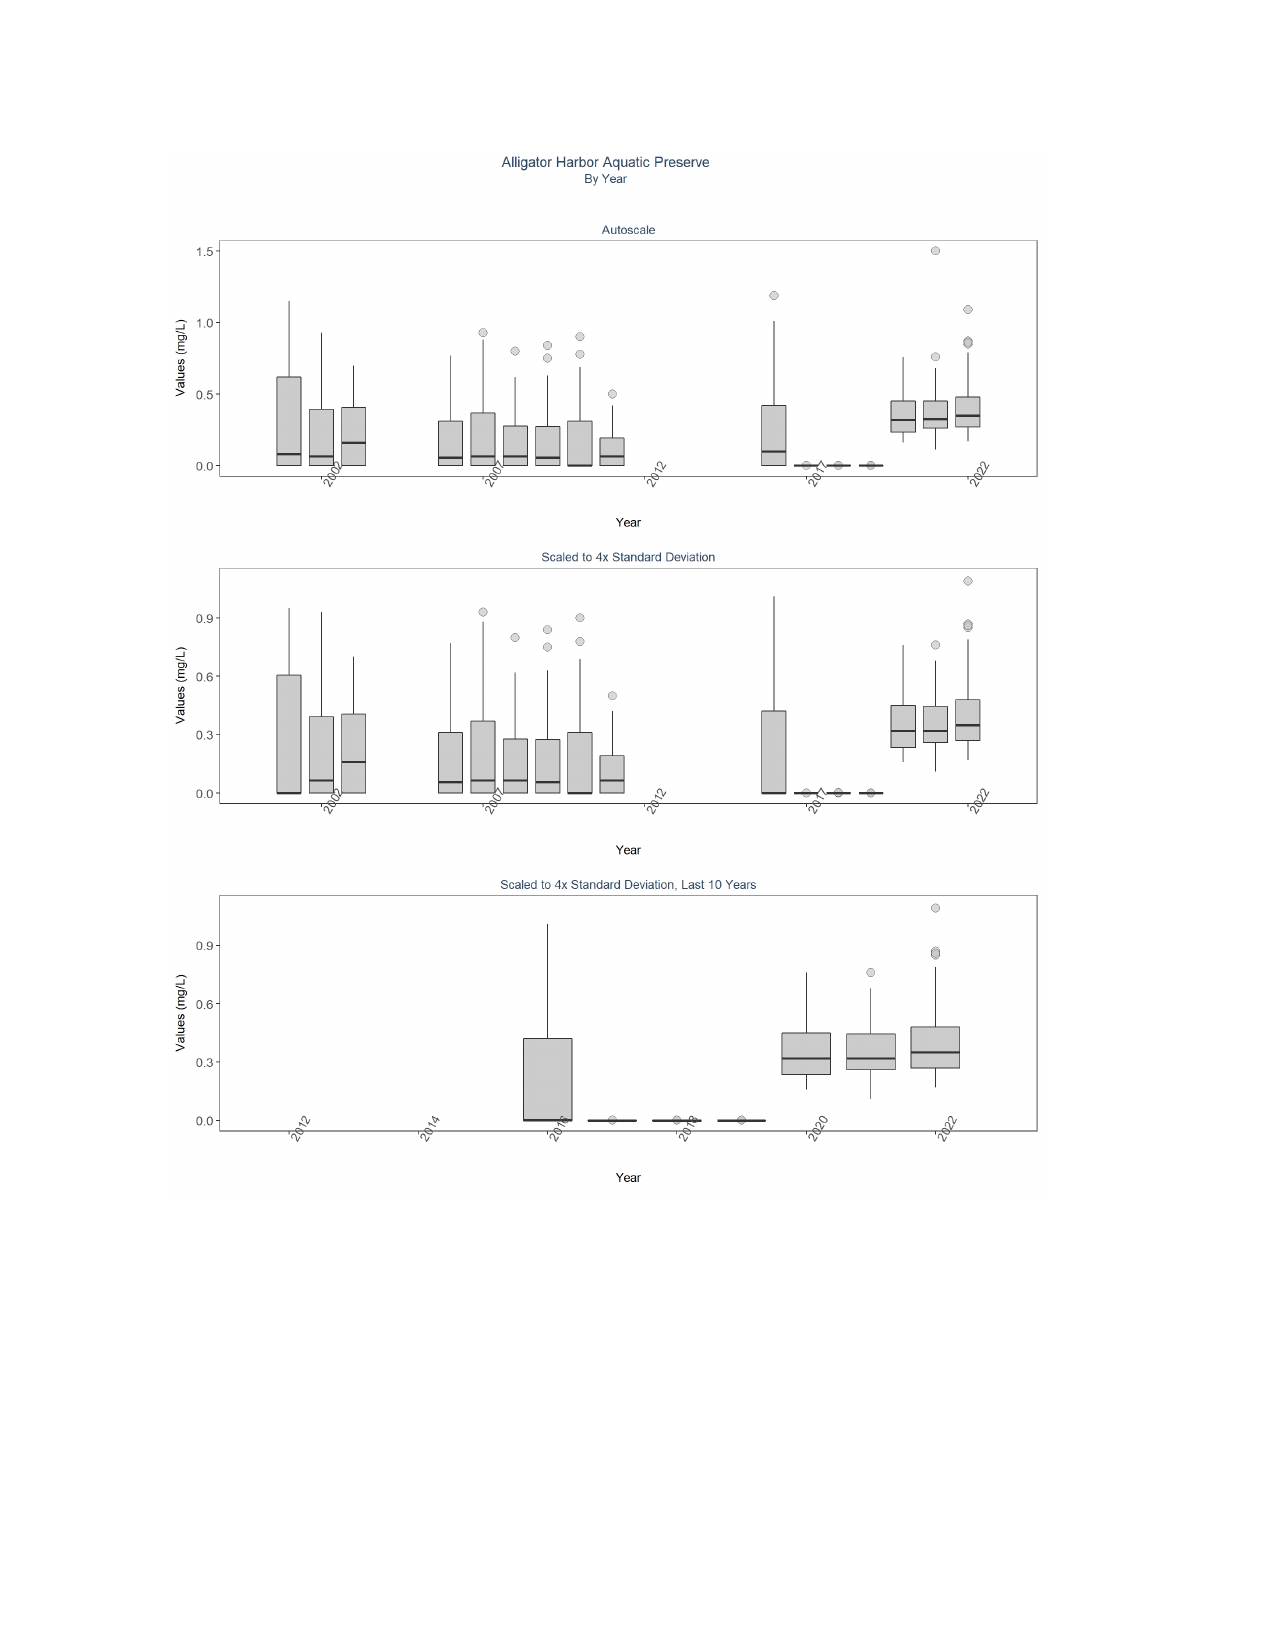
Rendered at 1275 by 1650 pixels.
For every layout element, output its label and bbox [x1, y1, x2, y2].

picture [168, 150, 1044, 1200]
